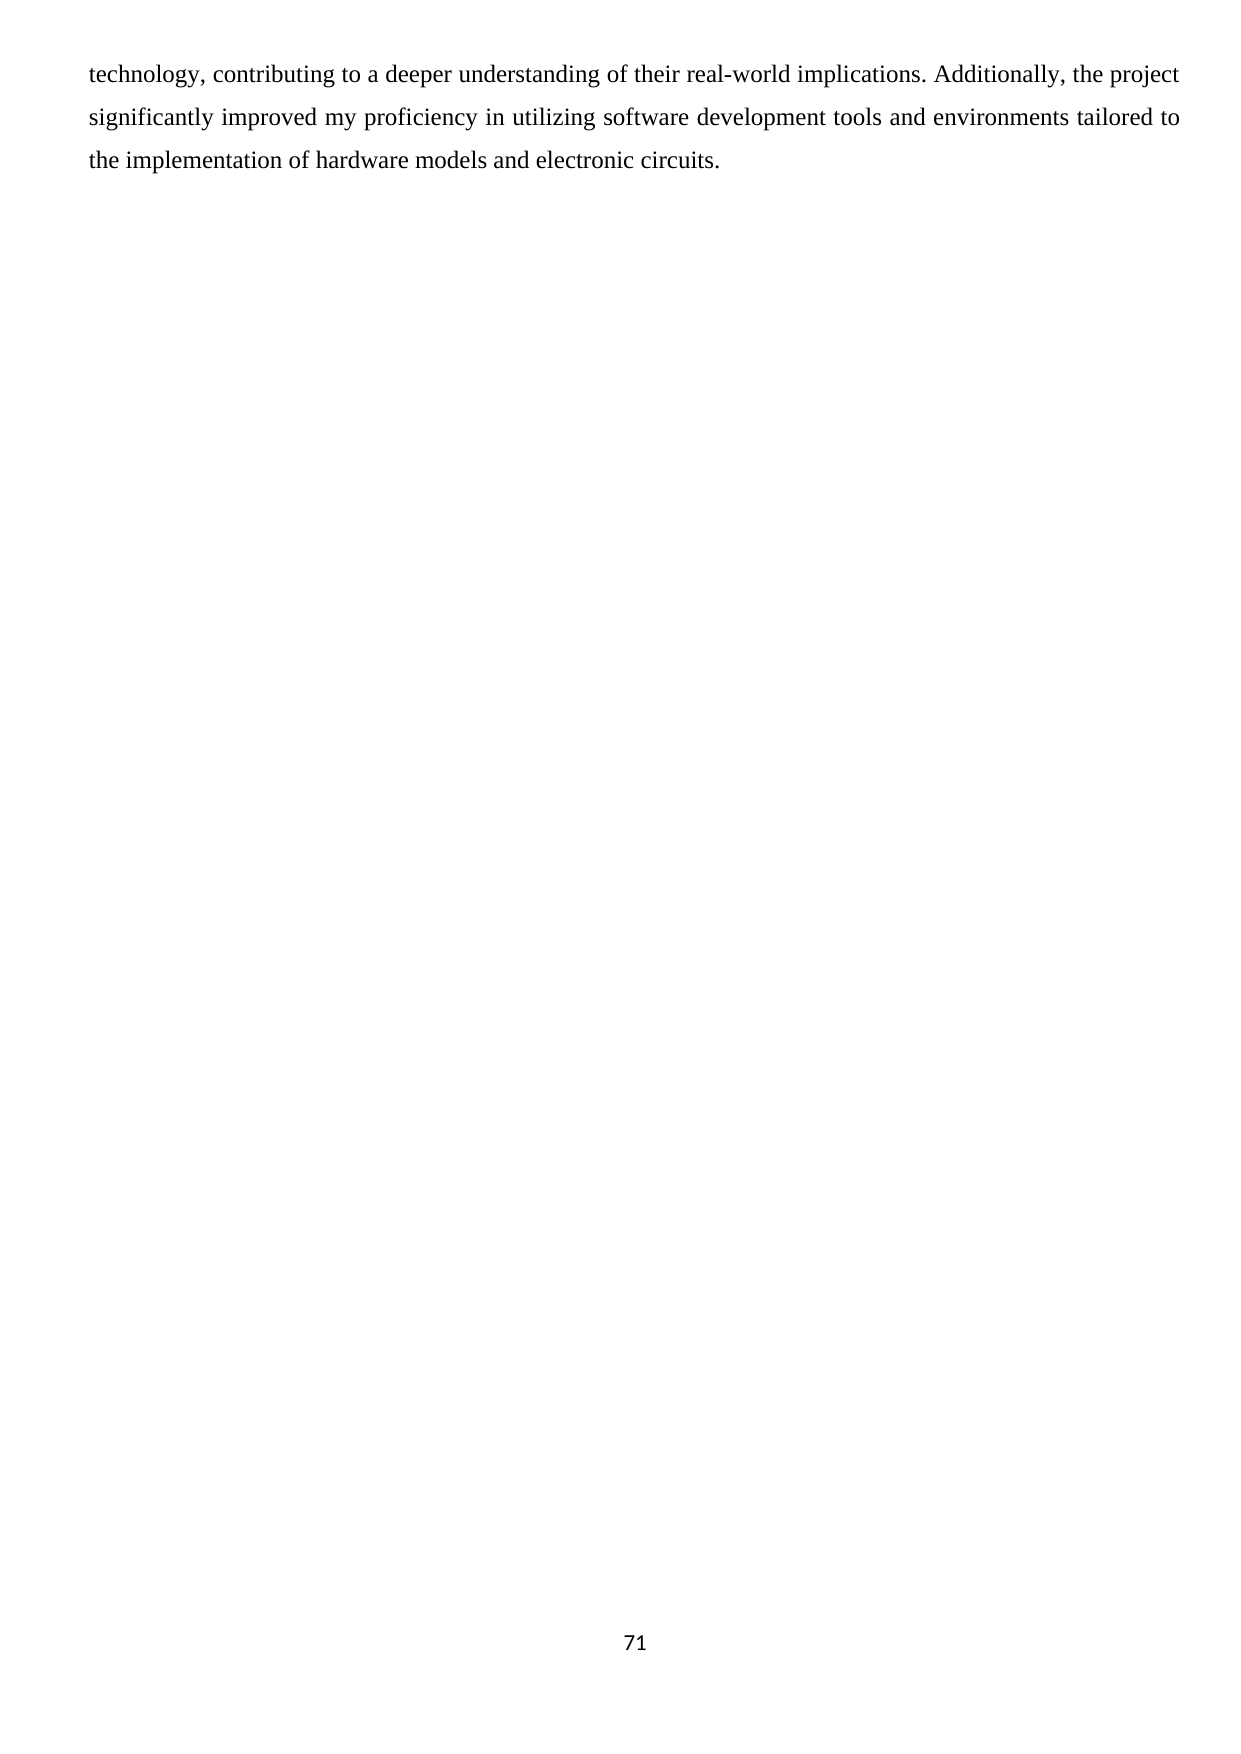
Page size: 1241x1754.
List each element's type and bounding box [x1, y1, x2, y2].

text [89, 59, 1181, 174]
